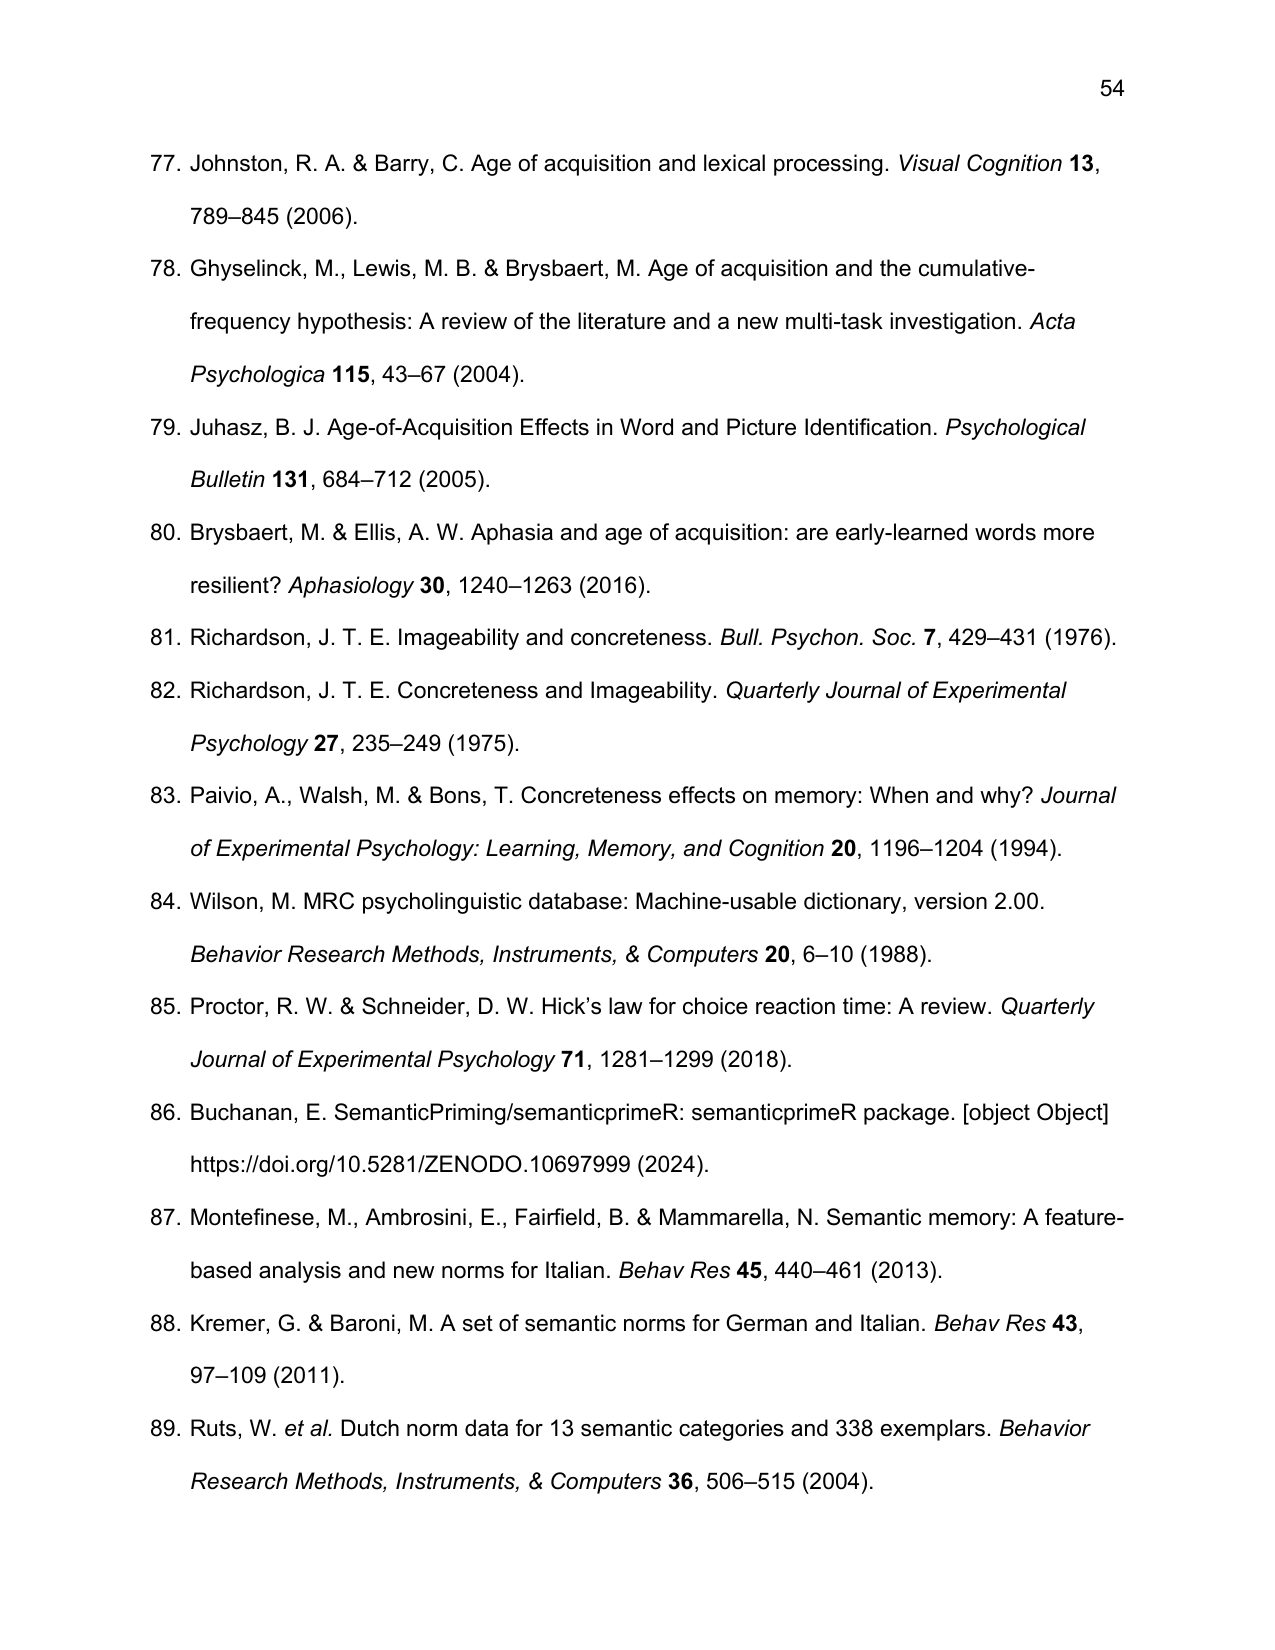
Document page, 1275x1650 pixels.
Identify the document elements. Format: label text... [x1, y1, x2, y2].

text 87. Montefinese, M., Ambrosini, E., Fairfield, B. & Mammarella, N. Semantic memory: A feature-based analysis and new norms for Italian. Behav Res 45, 440–461 (2013). [150, 1204, 1125, 1283]
text 80. Brysbaert, M. & Ellis, A. W. Aphasia and age of acquisition: are early-learned words more resilient? Aphasiology 30, 1240–1263 (2016). [150, 519, 1125, 598]
text 85. Proctor, R. W. & Schneider, D. W. Hick’s law for choice reaction time: A review. Quarterly Journal of Experimental Psychology 71, 1281–1299 (2018). [150, 993, 1125, 1072]
text 81. Richardson, J. T. E. Imageability and concreteness. Bull. Psychon. Soc. 7, 429–431 (1976). [150, 624, 1125, 651]
text 78. Ghyselinck, M., Lewis, M. B. & Brysbaert, M. Age of acquisition and the cumulative-frequency hypothesis: A review of the literature and a new multi-task investigation. Acta Psychologica 115, 43–67 (2004). [150, 255, 1125, 387]
text 84. Wilson, M. MRC psycholinguistic database: Machine-usable dictionary, version 2.00. Behavior Research Methods, Instruments, & Computers 20, 6–10 (1988). [150, 888, 1125, 967]
text 77. Johnston, R. A. & Barry, C. Age of acquisition and lexical processing. Visual Cognition 13, 789–845 (2006). [150, 150, 1125, 229]
text 83. Paivio, A., Walsh, M. & Bons, T. Concreteness effects on memory: When and why? Journal of Experimental Psychology: Learning, Memory, and Cognition 20, 1196–1204 (1994). [150, 782, 1125, 862]
text 89. Ruts, W. et al. Dutch norm data for 13 semantic categories and 338 exemplars. Behavior Research Methods, Instruments, & Computers 36, 506–515 (2004). [150, 1415, 1125, 1494]
text 86. Buchanan, E. SemanticPriming/semanticprimeR: semanticprimeR package. [object Object] https://doi.org/10.5281/ZENODO.10697999 (2024). [150, 1099, 1125, 1178]
text 82. Richardson, J. T. E. Concreteness and Imageability. Quarterly Journal of Experimental Psychology 27, 235–249 (1975). [150, 677, 1125, 756]
text 79. Juhasz, B. J. Age-of-Acquisition Effects in Word and Picture Identification. Psychological Bulletin 131, 684–712 (2005). [150, 413, 1125, 493]
text 88. Kremer, G. & Baroni, M. A set of semantic norms for German and Italian. Behav Res 43, 97–109 (2011). [150, 1309, 1125, 1389]
